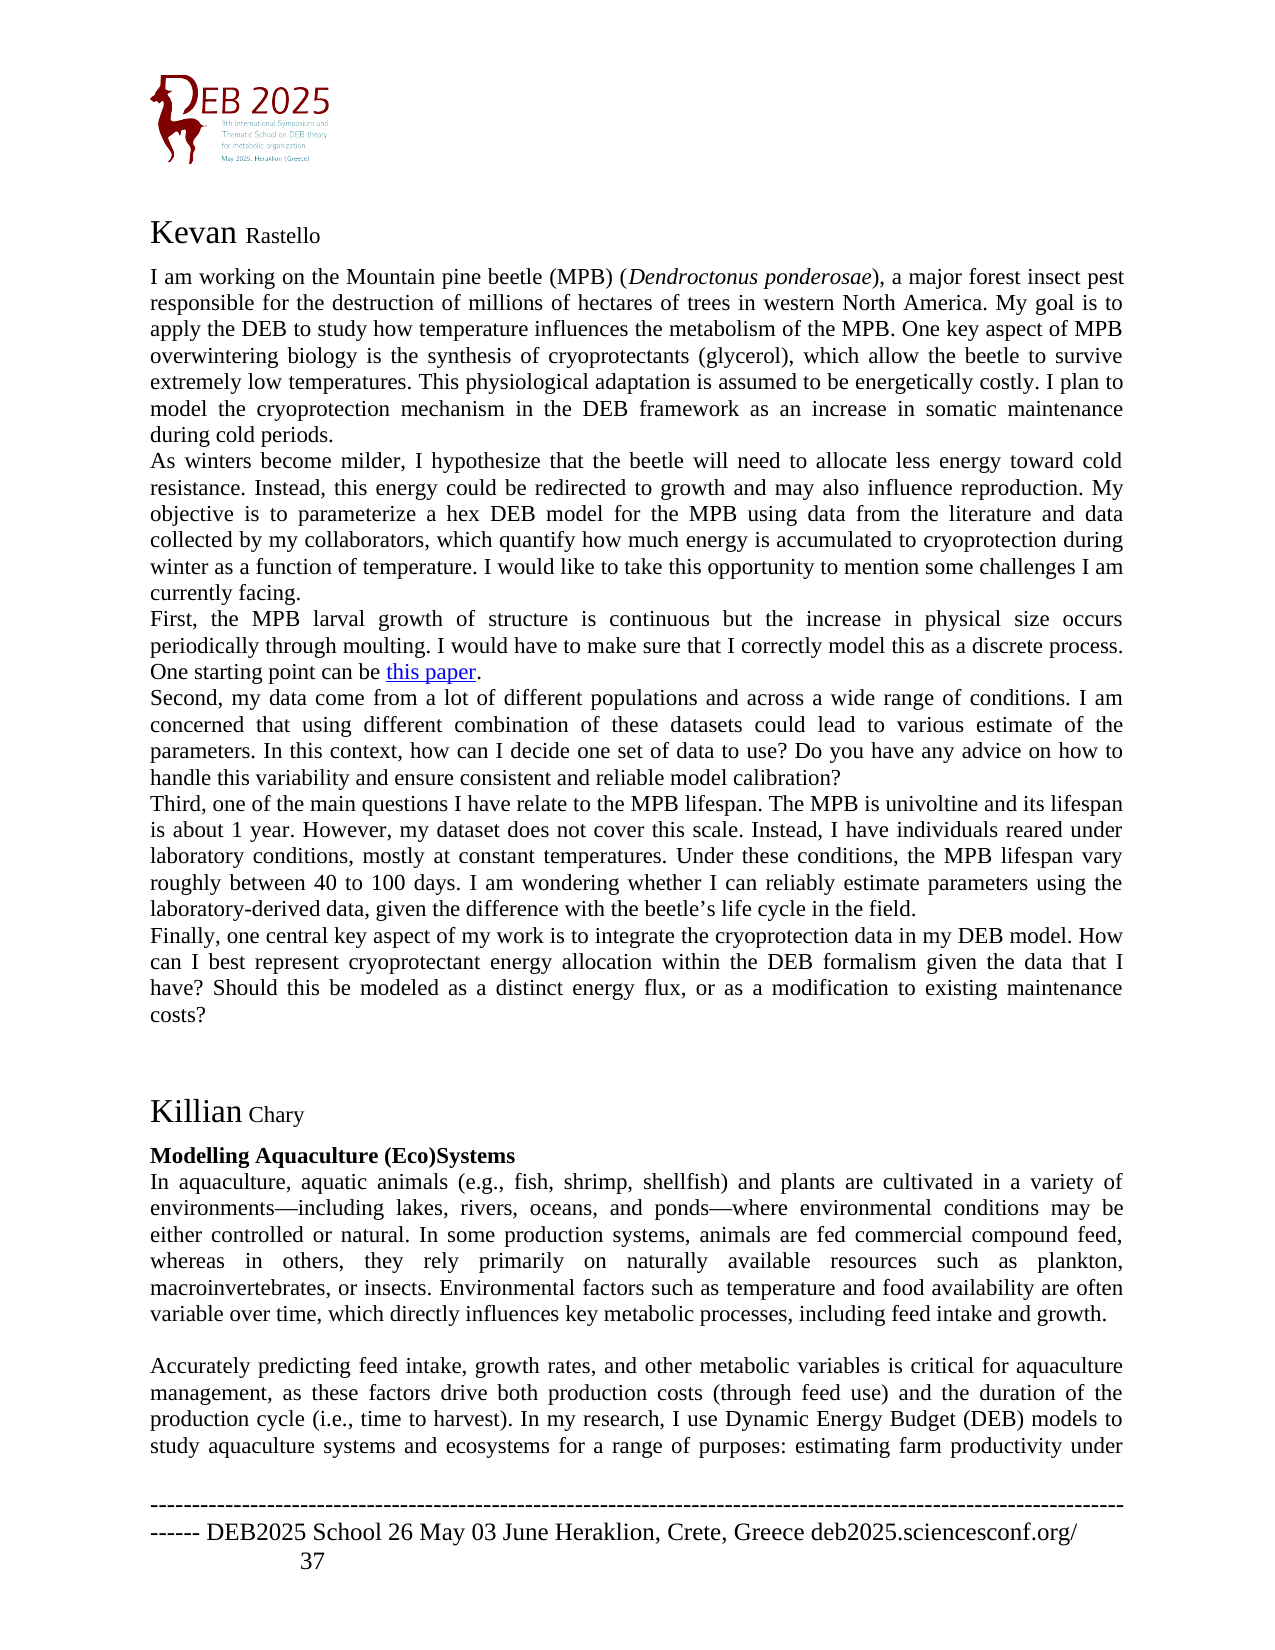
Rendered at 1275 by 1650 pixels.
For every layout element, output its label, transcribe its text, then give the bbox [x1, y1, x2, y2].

text As winters become milder, I hypothesize that the beetle will need to allocate less energy toward cold resistance. Instead, this energy could be redirected to growth and may also influence reproduction. My objective is to parameterize a hex DEB model for the MPB using data from the literature and data collected by my collaborators, which quantify how much energy is accumulated to cryoprotection during winter as a function of temperature. I would like to take this opportunity to mention some challenges I am currently facing. [150, 447, 1125, 605]
picture [150, 75, 329, 164]
text First, the MPB larval growth of structure is continuous but the increase in physical size occurs periodically through moulting. I would have to make sure that I correctly model this as a discrete process. One starting point can be this paper. [150, 605, 1125, 684]
text Finally, one central key aspect of my work is to integrate the cryoprotection data in my DEB model. How can I best represent cryoprotectant energy allocation within the DEB formalism given the data that I have? Should this be modeled as a distinct energy flux, or as a modification to existing maintenance costs? [150, 922, 1125, 1027]
text I am working on the Mountain pine beetle (MPB) (Dendroctonus ponderosae), a major forest insect pest responsible for the destruction of millions of hectares of trees in western North America. My goal is to apply the DEB to study how temperature influences the metabolism of the MPB. One key aspect of MPB overwintering biology is the synthesis of cryoprotectants (glycerol), which allow the beetle to survive extremely low temperatures. This physiological adaptation is assumed to be energetically costly. I plan to model the cryoprotection mechanism in the DEB framework as an increase in somatic maintenance during cold periods. [150, 263, 1125, 447]
text Second, my data come from a lot of different populations and across a wide range of conditions. I am concerned that using different combination of these datasets could lead to various estimate of the parameters. In this context, how can I decide one set of data to use? Do you have any advice on how to handle this variability and ensure consistent and reliable model calibration? [150, 684, 1125, 790]
subtitle Kevan Rastello [150, 212, 1125, 250]
subtitle Killian Chary [150, 1091, 1125, 1129]
text Modelling Aquaculture (Eco)Systems [150, 1142, 1125, 1168]
text In aquaculture, aquatic animals (e.g., fish, shrimp, shellfish) and plants are cultivated in a variety of environments—including lakes, rivers, oceans, and ponds—where environmental conditions may be either controlled or natural. In some production systems, animals are fed commercial compound feed, whereas in others, they rely primarily on naturally available resources such as plankton, macroinvertebrates, or insects. Environmental factors such as temperature and food availability are often variable over time, which directly influences key metabolic processes, including feed intake and growth. [150, 1168, 1125, 1326]
text Third, one of the main questions I have relate to the MPB lifespan. The MPB is univoltine and its lifespan is about 1 year. However, my dataset does not cover this scale. Instead, I have individuals reared under laboratory conditions, mostly at constant temperatures. Under these conditions, the MPB lifespan vary roughly between 40 to 100 days. I am wondering whether I can reliably estimate parameters using the laboratory-derived data, given the difference with the beetle’s life cycle in the field. [150, 790, 1125, 922]
